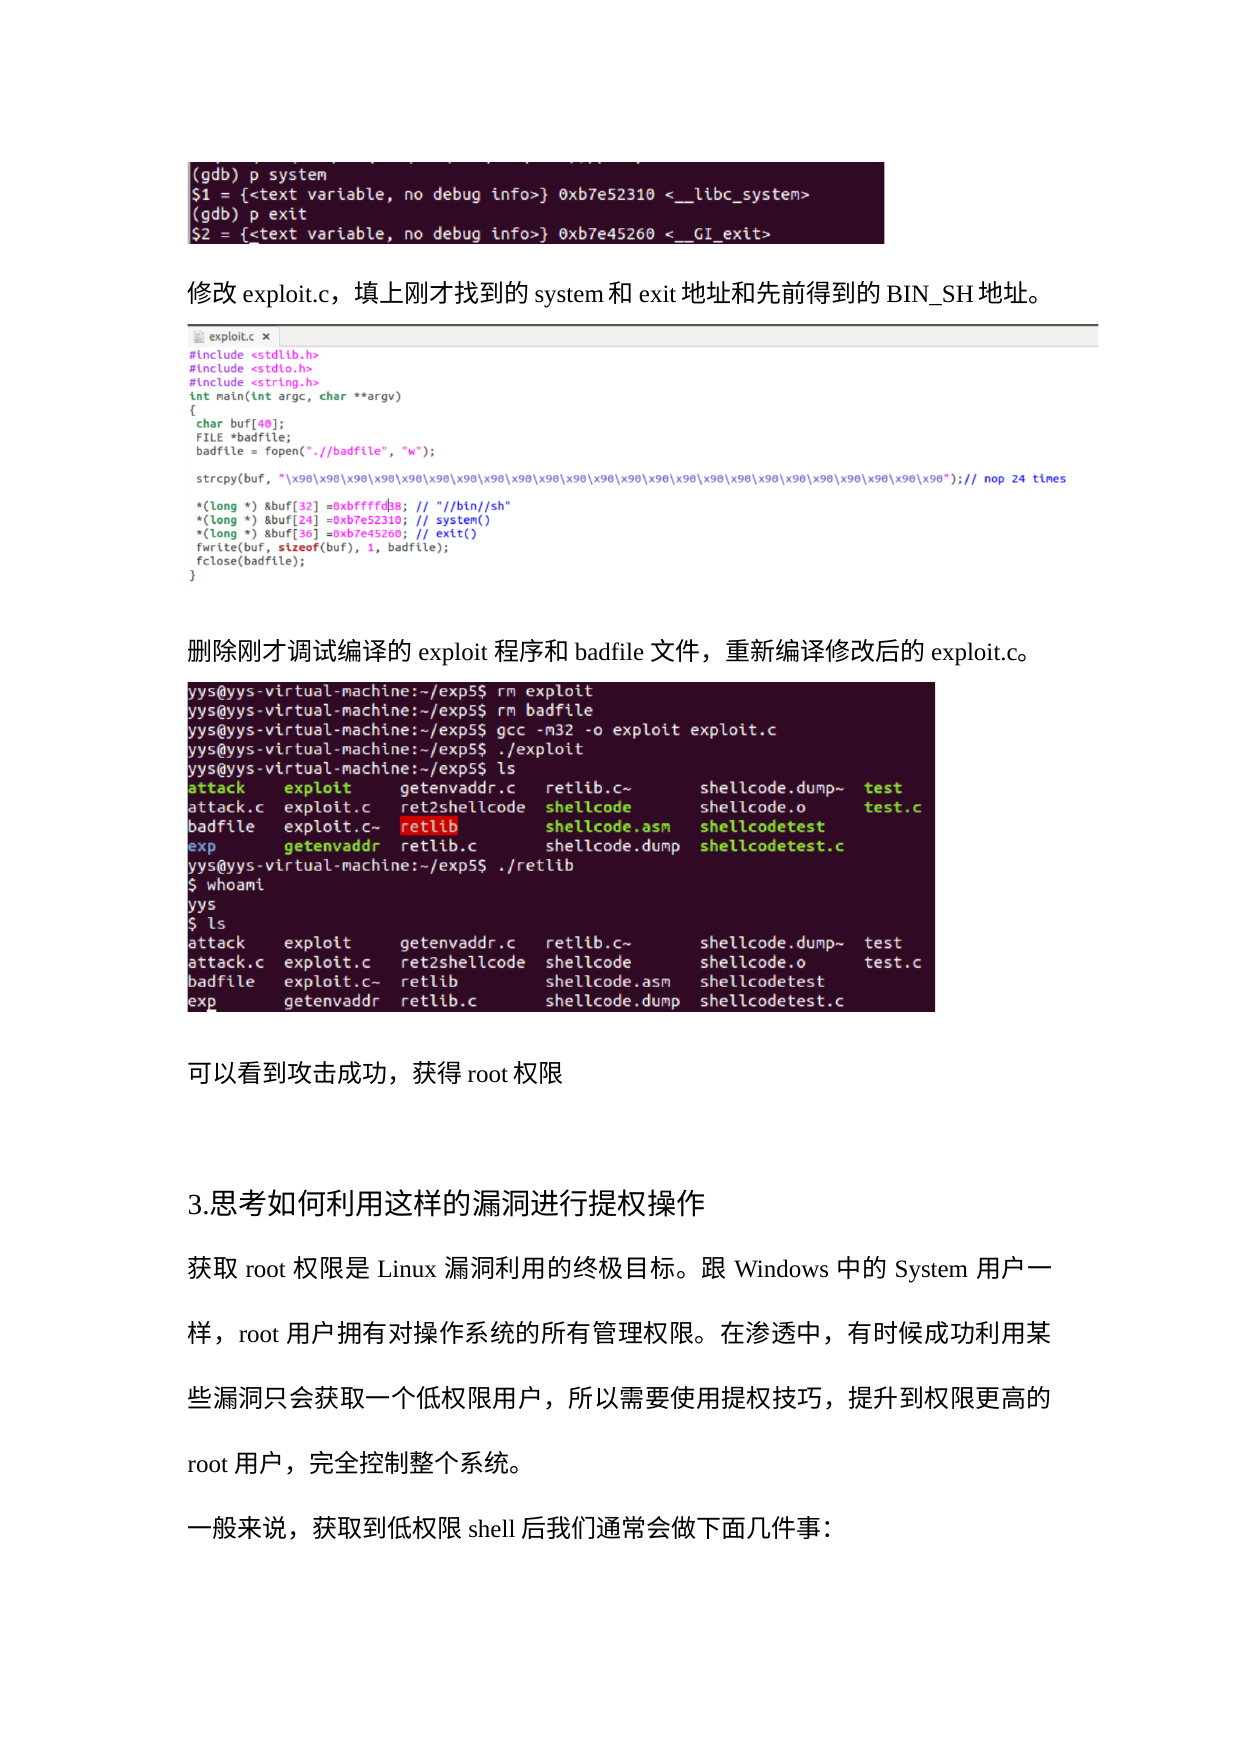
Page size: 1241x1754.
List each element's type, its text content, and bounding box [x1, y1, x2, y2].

text 修改exploit.c，填上刚才找到的system和exit地址和先前得到的BIN_SH地址。 [187, 259, 1053, 324]
text 删除刚才调试编译的 exploit 程序和 badfile 文件，重新编译修改后的 exploit.c。 [187, 617, 1053, 682]
text 3.思考如何利用这样的漏洞进行提权操作 [187, 1169, 1053, 1234]
picture [187, 324, 1099, 590]
picture [187, 682, 936, 1012]
text 一般来说，获取到低权限 shell 后我们通常会做下面几件事： [187, 1494, 1053, 1559]
text 可以看到攻击成功，获得root权限 [187, 1039, 1053, 1104]
picture [187, 162, 885, 244]
text 获取 root 权限是 Linux 漏洞利用的终极目标。跟 Windows 中的 System 用户一样，root 用户拥有对操作系统的所有管理权限。在渗透中，有时候成功利用某些漏洞只会获取一个低权限用户，所以需要使用提权技巧，提升到权限更高的 root 用户，完全控制整个系统。 [187, 1234, 1053, 1494]
